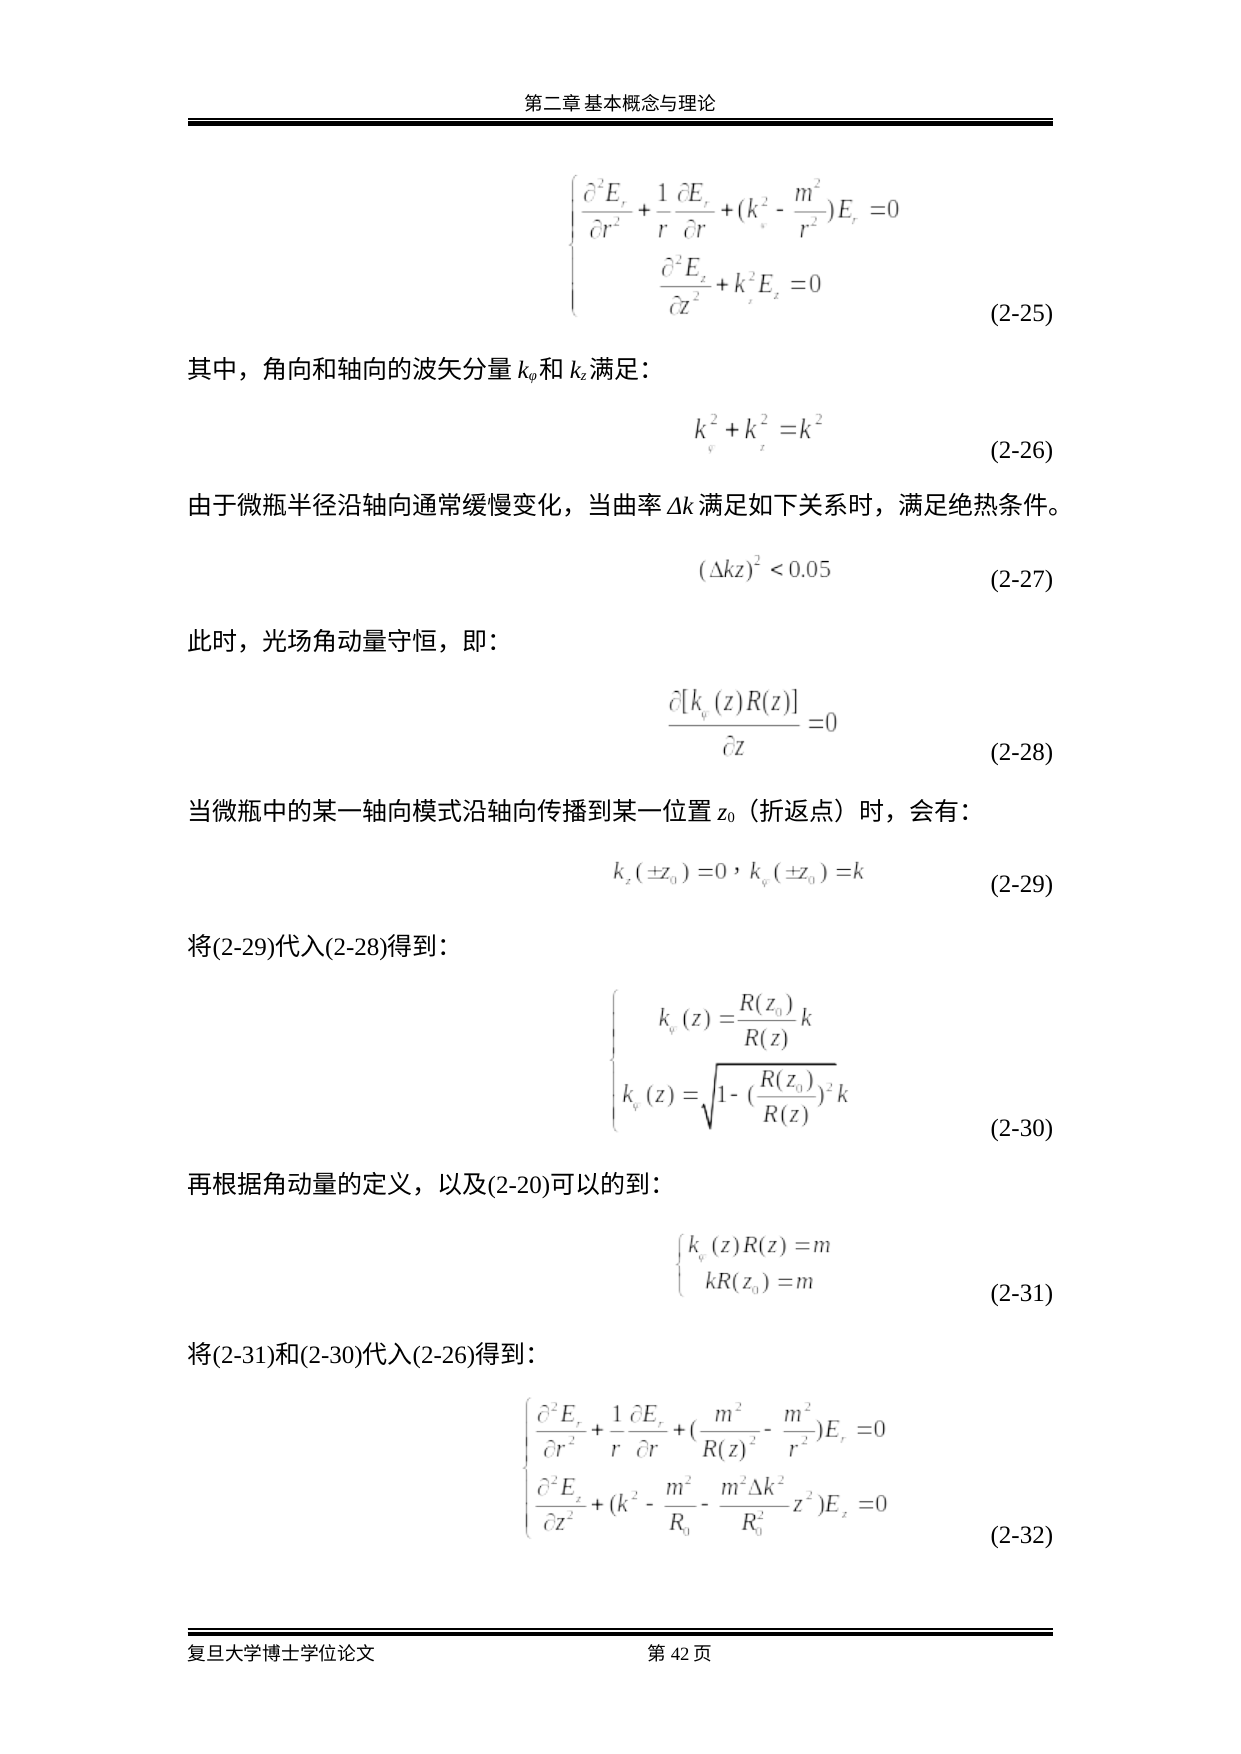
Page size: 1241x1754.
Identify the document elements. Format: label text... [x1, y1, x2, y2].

text (2-25) [187, 164, 1053, 334]
text 再根据角动量的定义，以及(2-20)可以的到： [187, 1149, 1053, 1217]
text 当微瓶中的某一轴向模式沿轴向传播到某一位置z0（折返点）时，会有： [187, 775, 1053, 843]
text (2-31) [187, 1217, 1053, 1318]
text (2-27) [187, 537, 1053, 605]
text (2-32) [187, 1386, 1053, 1556]
text 将(2-31)和(2-30)代入(2-26)得到： [187, 1318, 1053, 1386]
text 此时，光场角动量守恒，即： [187, 605, 1053, 673]
text (2-26) [187, 402, 1053, 469]
text (2-28) [187, 673, 1053, 775]
text (2-29) [187, 843, 1053, 911]
text 其中，角向和轴向的波矢分量kφ和kz满足： [187, 334, 1053, 402]
text (2-30) [187, 979, 1053, 1149]
text 由于微瓶半径沿轴向通常缓慢变化，当曲率Δk满足如下关系时，满足绝热条件。 [187, 469, 1053, 537]
text 将(2-29)代入(2-28)得到： [187, 911, 1053, 979]
